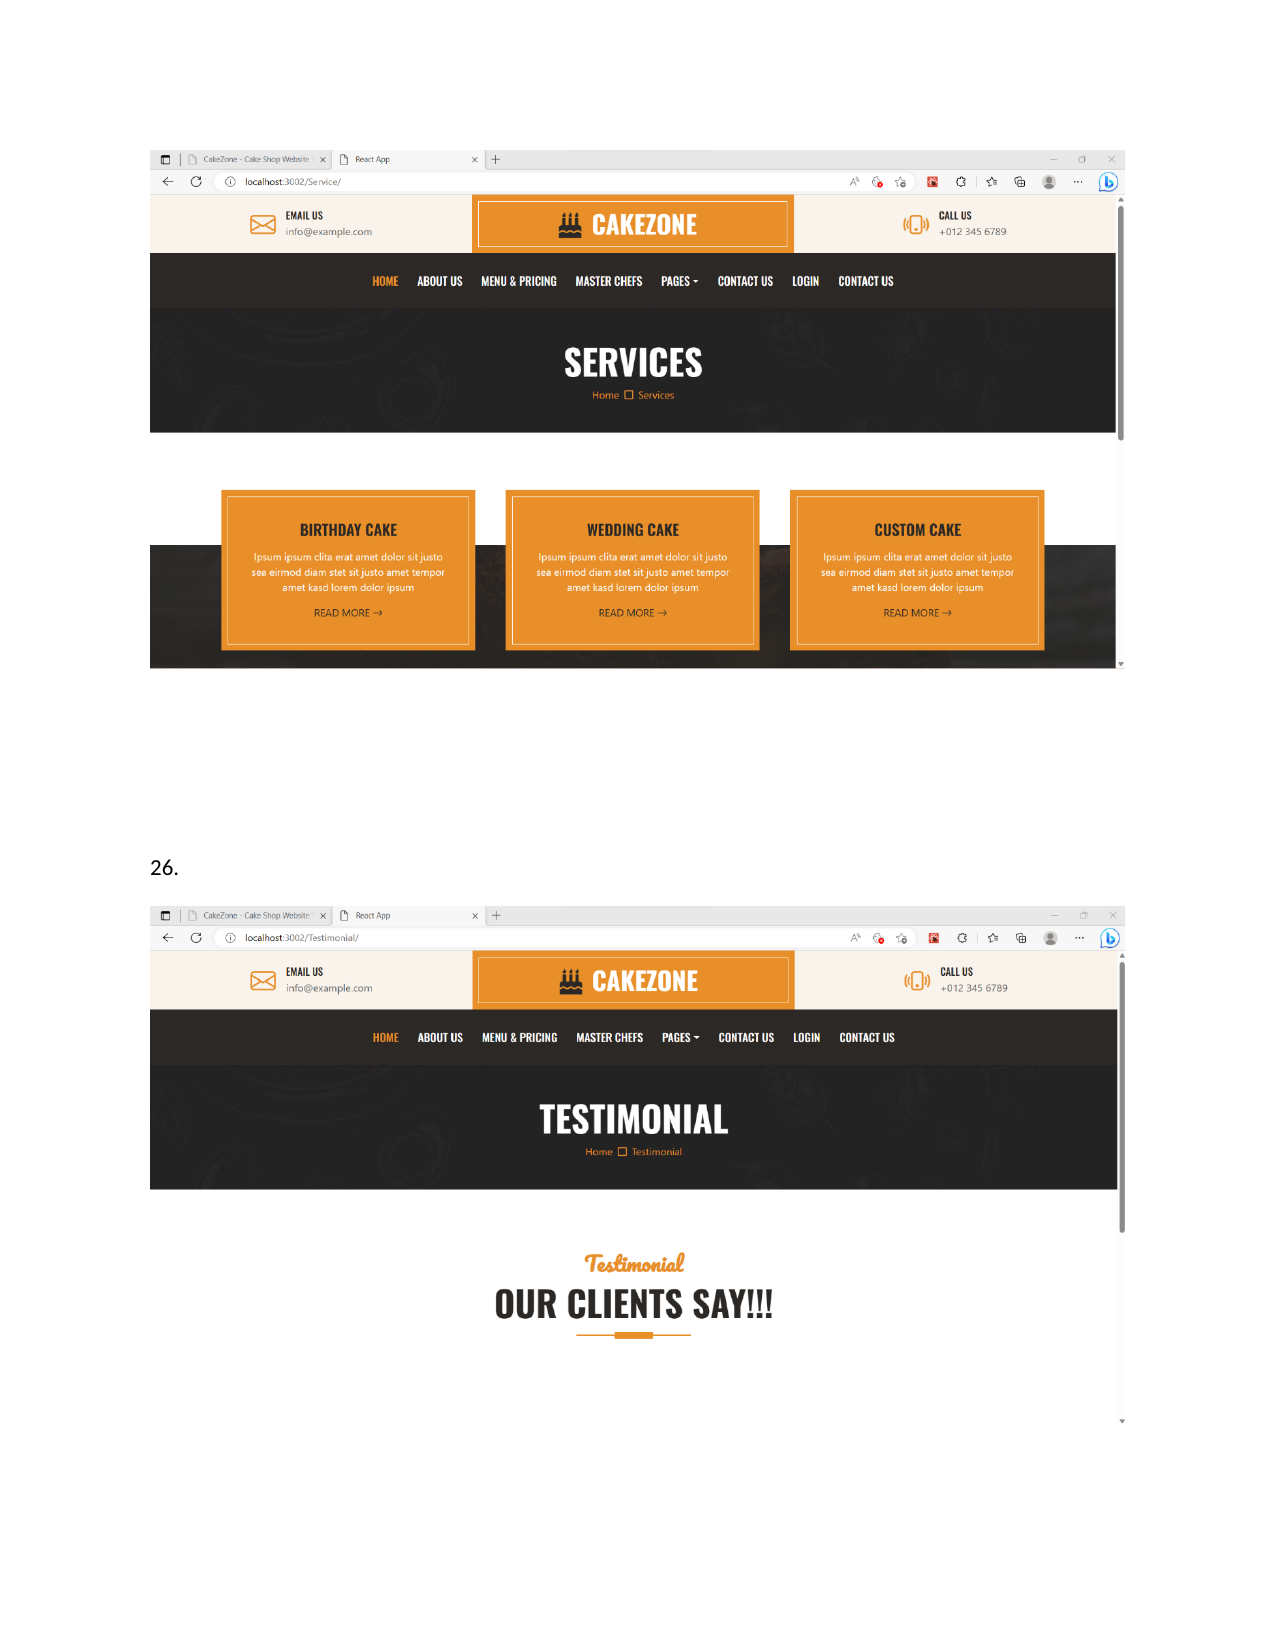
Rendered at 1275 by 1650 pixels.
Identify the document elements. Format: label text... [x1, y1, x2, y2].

picture [150, 906, 1125, 1424]
text 26. [150, 853, 1125, 881]
picture [150, 150, 1125, 669]
